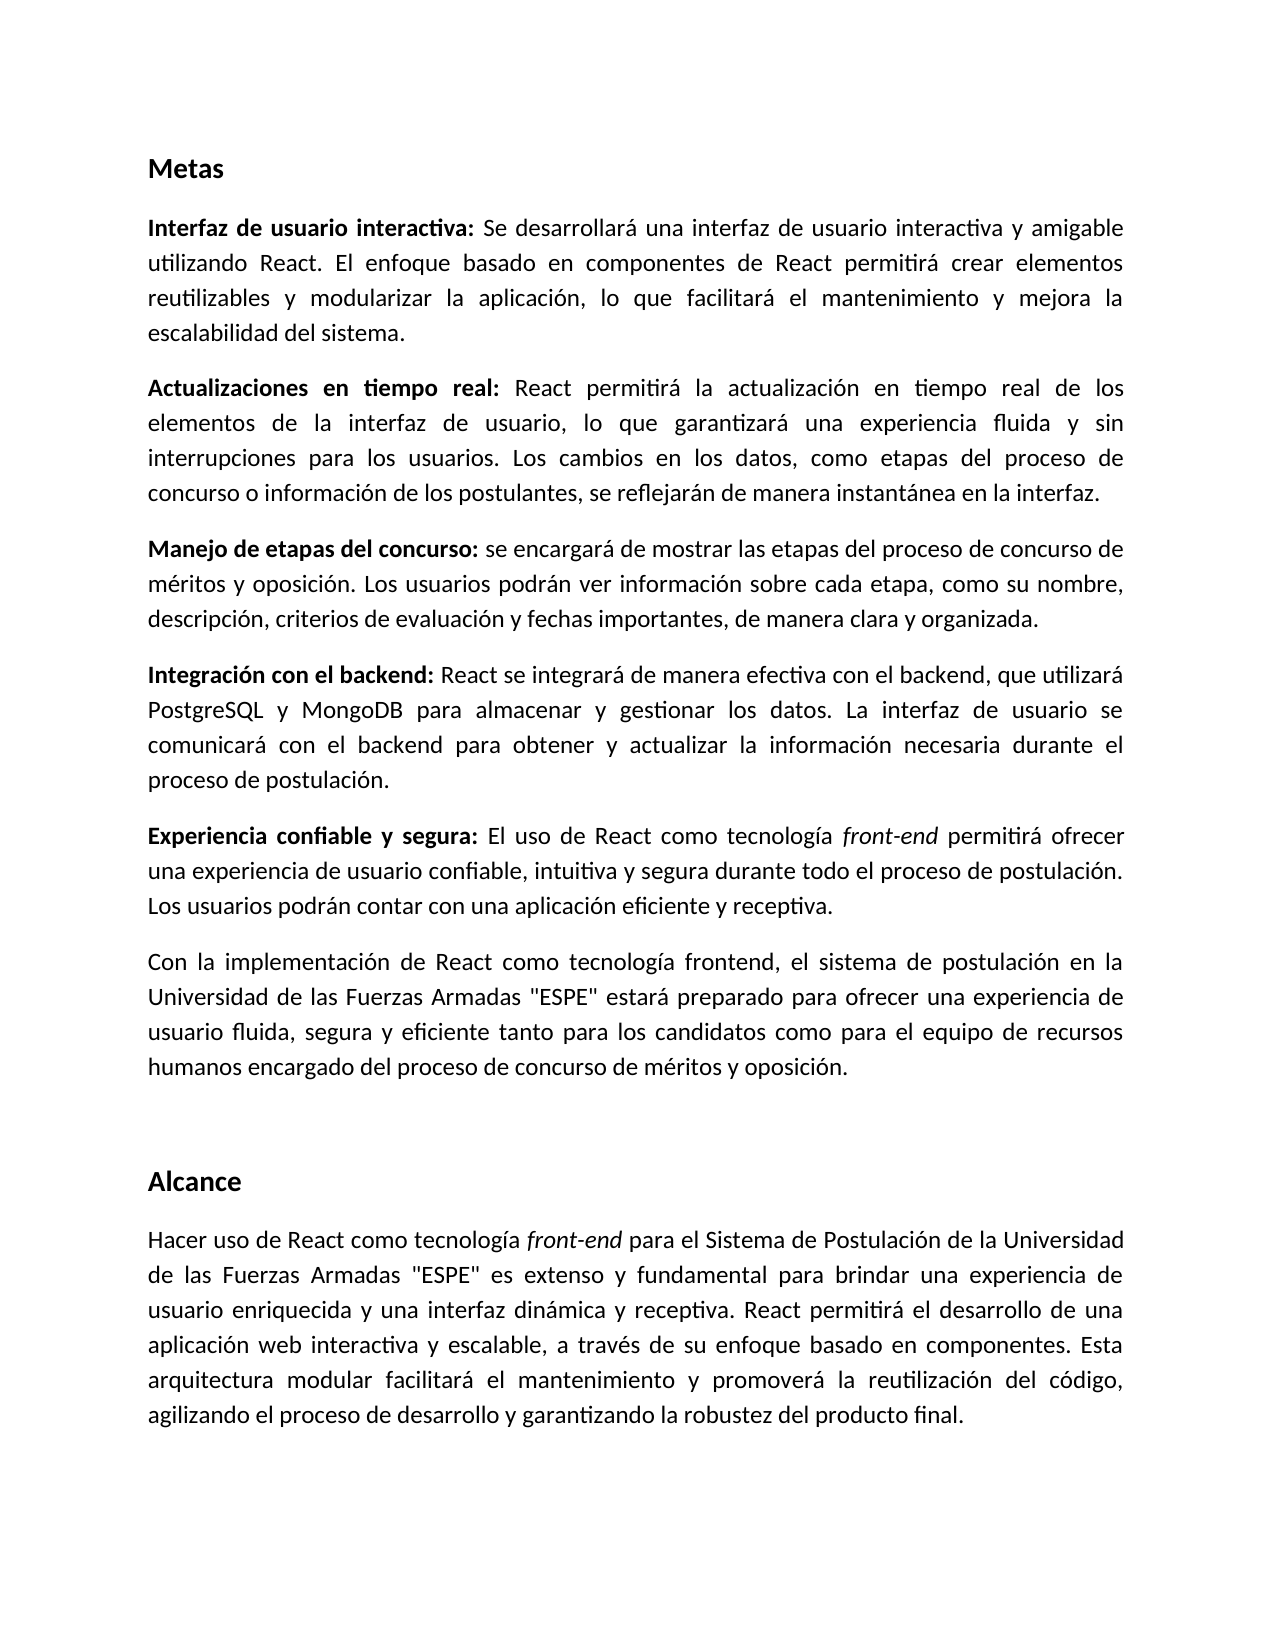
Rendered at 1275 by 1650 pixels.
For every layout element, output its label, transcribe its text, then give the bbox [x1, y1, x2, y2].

text Experiencia confiable y segura: El uso de React como tecnología front-end permitirá ofrecer una experiencia de usuario confiable, intuitiva y segura durante todo el proceso de postulación. Los usuarios podrán contar con una aplicación eficiente y receptiva. [148, 820, 1125, 921]
text Hacer uso de React como tecnología front-end para el Sistema de Postulación de la Universidad de las Fuerzas Armadas "ESPE" es extenso y fundamental para brindar una experiencia de usuario enriquecida y una interfaz dinámica y receptiva. React permitirá el desarrollo de una aplicación web interactiva y escalable, a través de su enfoque basado en componentes. Esta arquitectura modular facilitará el mantenimiento y promoverá la reutilización del código, agilizando el proceso de desarrollo y garantizando la robustez del producto final. [148, 1224, 1125, 1430]
text Con la implementación de React como tecnología frontend, el sistema de postulación en la Universidad de las Fuerzas Armadas "ESPE" estará preparado para ofrecer una experiencia de usuario fluida, segura y eficiente tanto para los candidatos como para el equipo de recursos humanos encargado del proceso de concurso de méritos y oposición. [148, 946, 1125, 1081]
text Alcance [148, 1163, 1125, 1198]
text Interfaz de usuario interactiva: Se desarrollará una interfaz de usuario interactiva y amigable utilizando React. El enfoque basado en componentes de React permitirá crear elementos reutilizables y modularizar la aplicación, lo que facilitará el mantenimiento y mejora la escalabilidad del sistema. [148, 212, 1125, 347]
text Manejo de etapas del concurso: se encargará de mostrar las etapas del proceso de concurso de méritos y oposición. Los usuarios podrán ver información sobre cada etapa, como su nombre, descripción, criterios de evaluación y fechas importantes, de manera clara y organizada. [148, 533, 1125, 634]
text Actualizaciones en tiempo real: React permitirá la actualización en tiempo real de los elementos de la interfaz de usuario, lo que garantizará una experiencia fluida y sin interrupciones para los usuarios. Los cambios en los datos, como etapas del proceso de concurso o información de los postulantes, se reflejarán de manera instantánea en la interfaz. [148, 373, 1125, 508]
text Metas [148, 150, 1125, 186]
text Integración con el backend: React se integrará de manera efectiva con el backend, que utilizará PostgreSQL y MongoDB para almacenar y gestionar los datos. La interfaz de usuario se comunicará con el backend para obtener y actualizar la información necesaria durante el proceso de postulación. [148, 659, 1125, 795]
